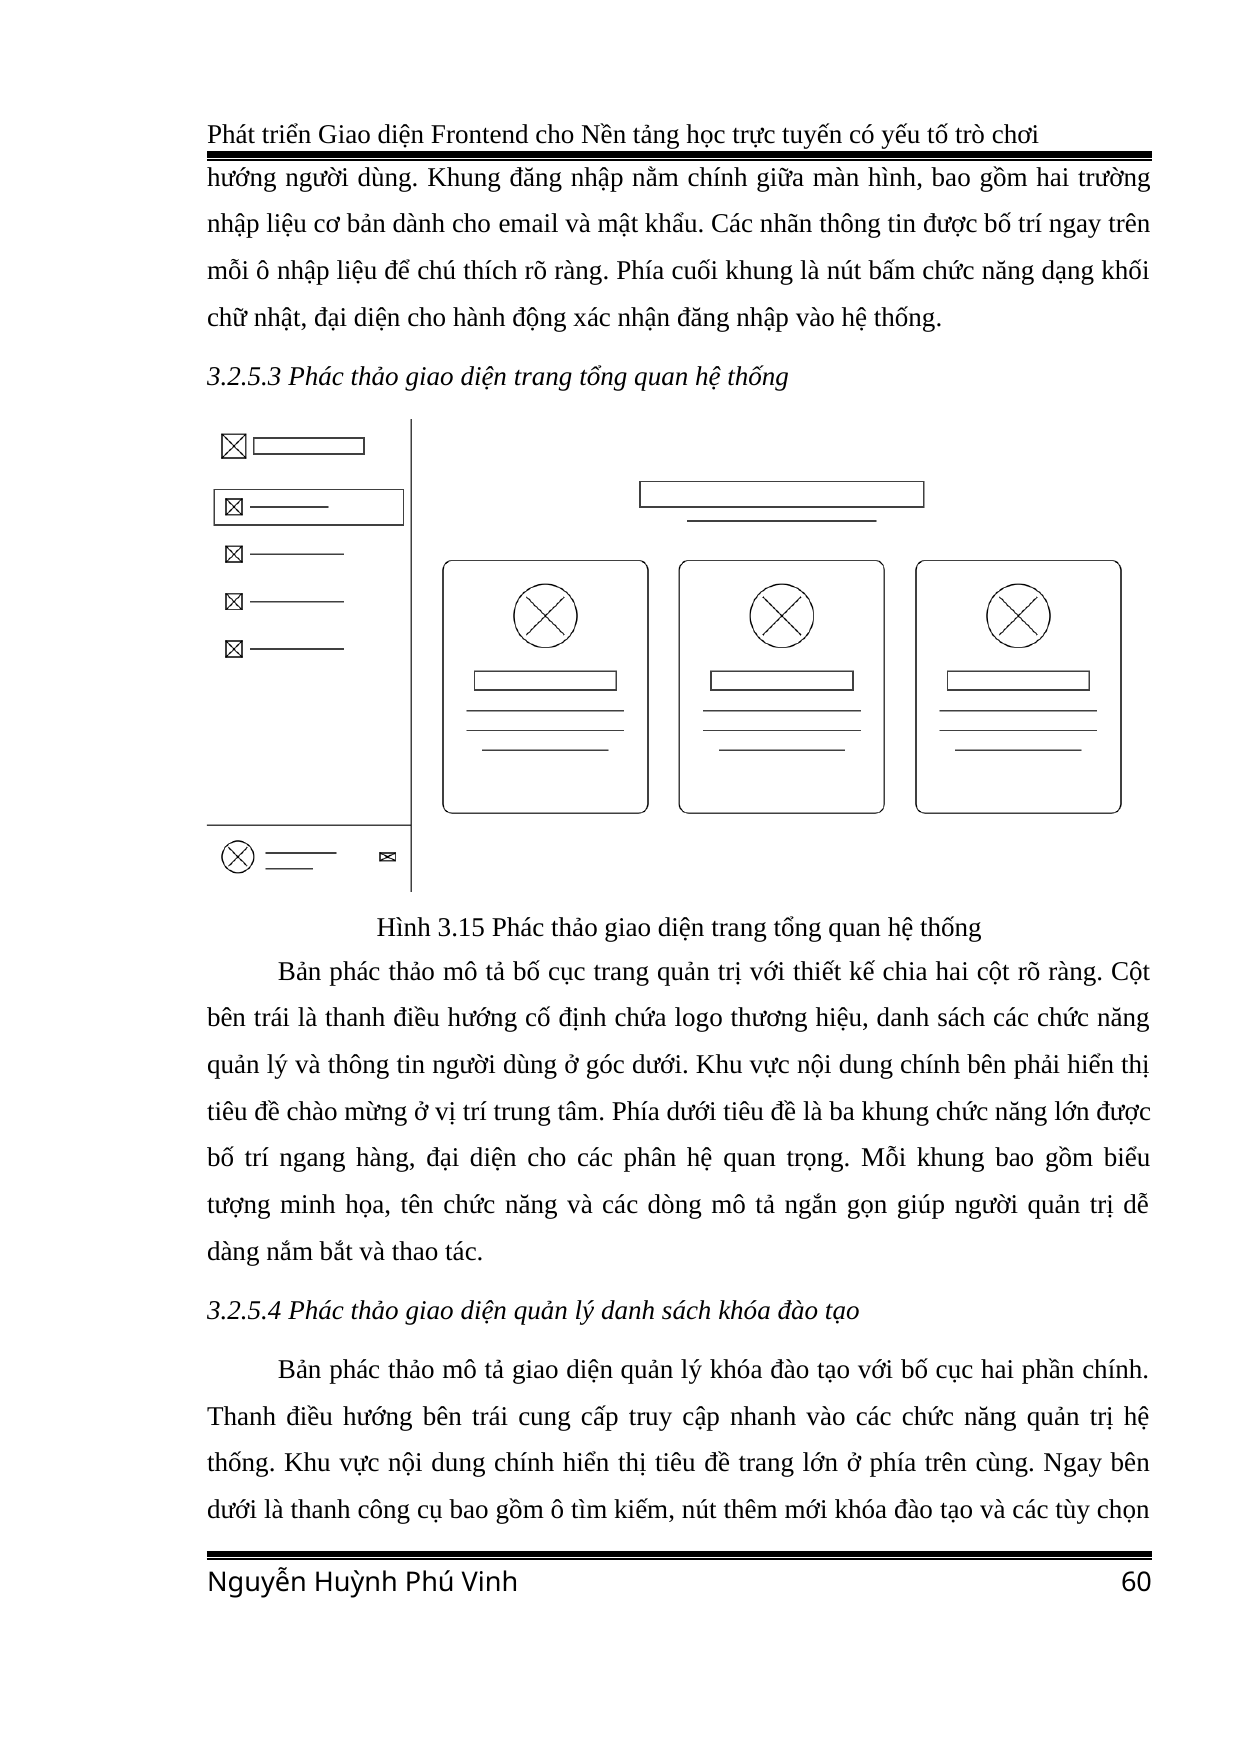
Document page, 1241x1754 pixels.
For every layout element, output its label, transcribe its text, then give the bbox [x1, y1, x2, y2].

picture [206, 419, 1152, 892]
subtitle Phác thảo giao diện trang tổng quan hệ thống [207, 360, 1152, 391]
text Bản phác thảo mô tả bố cục trang quản trị với thiết kế chia hai cột rõ ràng. Cột bên trái là thanh điều hướng cố định chứa logo thương hiệu, danh sách các chức năng quản lý và thông tin người dùng ở góc dưới. Khu vực nội dung chính bên phải hiển thị tiêu đề chào mừng ở vị trí trung tâm. Phía dưới tiêu đề là ba khung chức năng lớn được bố trí ngang hàng, đại diện cho các phân hệ quan trọng. Mỗi khung bao gồm biểu tượng minh họa, tên chức năng và các dòng mô tả ngắn gọn giúp người quản trị dễ dàng nắm bắt và thao tác. [207, 955, 1152, 1266]
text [207, 1353, 1152, 1524]
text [207, 161, 1152, 332]
subtitle Phác thảo giao diện quản lý danh sách khóa đào tạo [207, 1294, 1152, 1325]
text Hình 3.15 Phác thảo giao diện trang tổng quan hệ thống [207, 911, 1152, 942]
